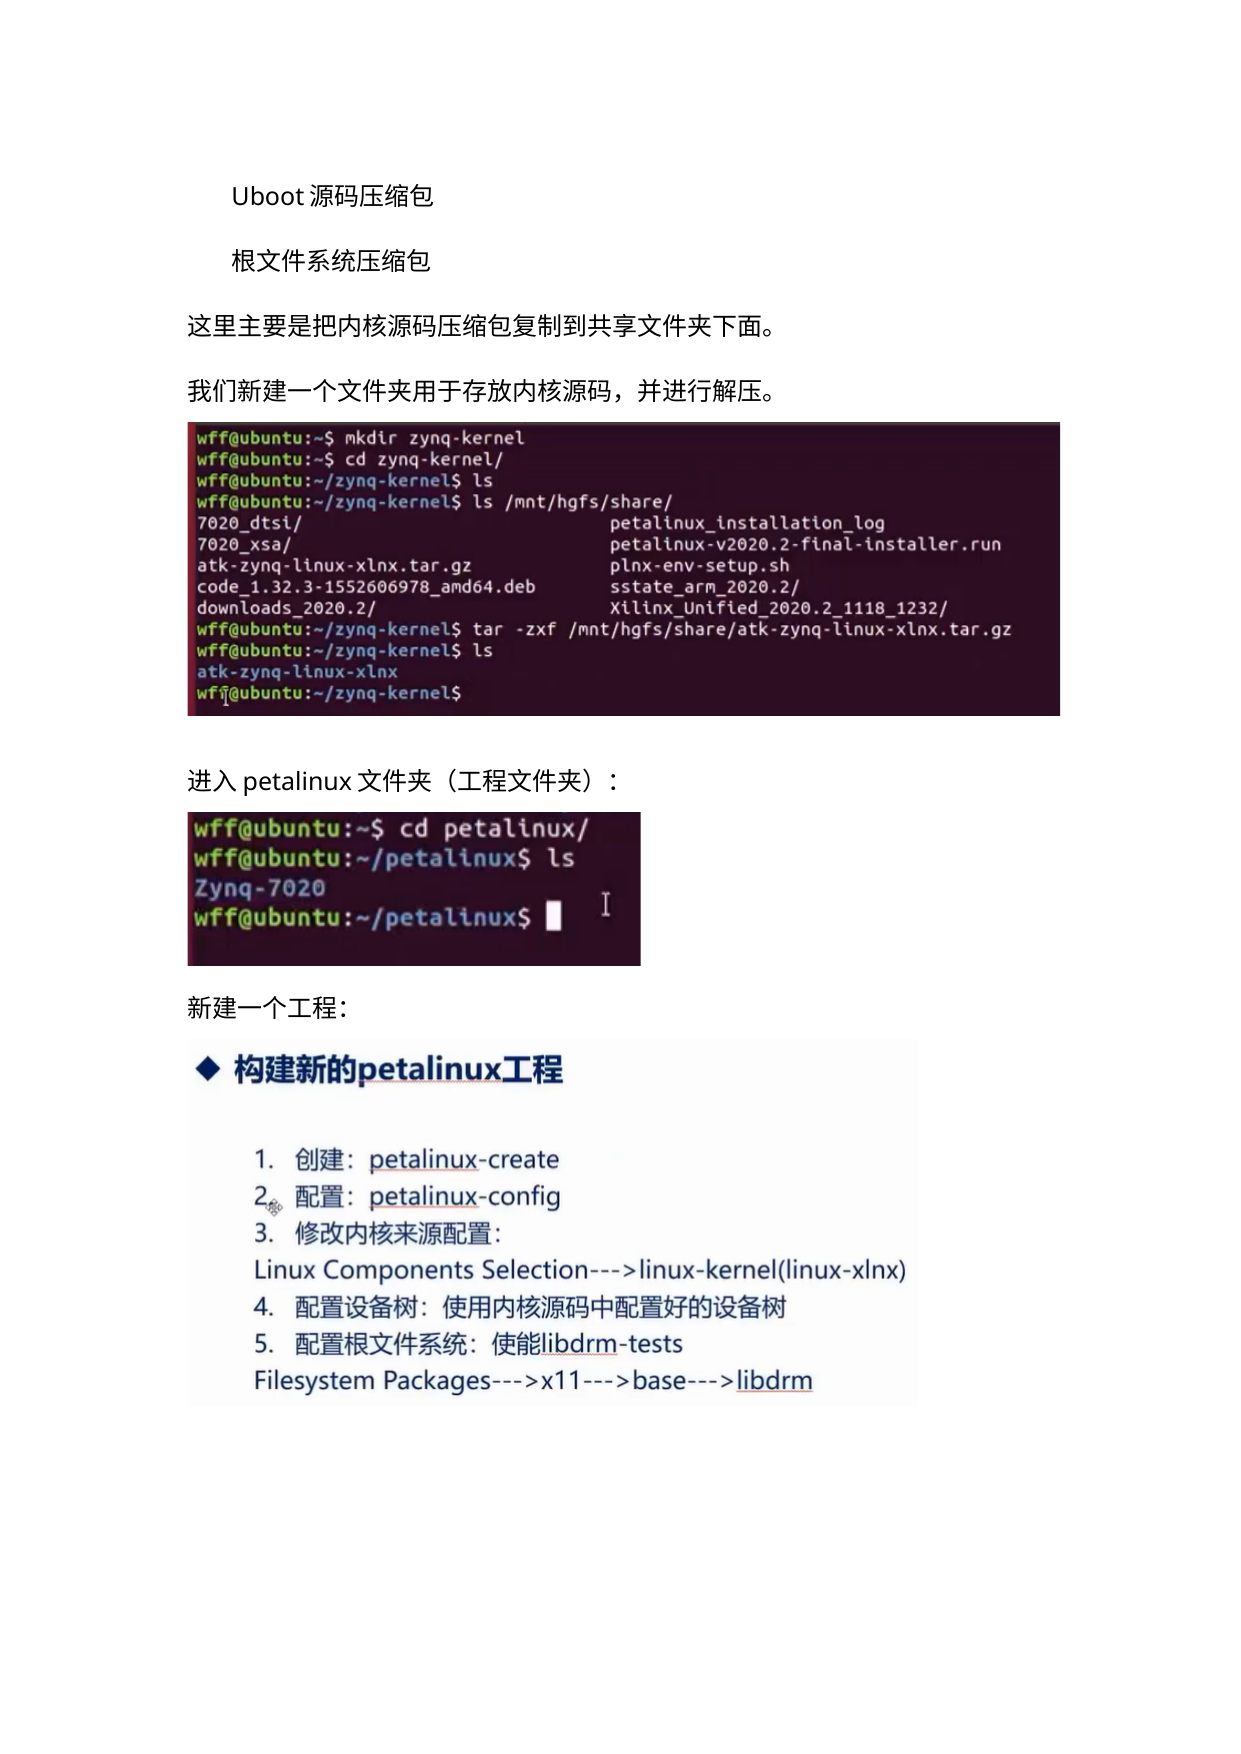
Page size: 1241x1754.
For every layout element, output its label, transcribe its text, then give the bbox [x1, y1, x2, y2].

text 我们新建一个文件夹用于存放内核源码，并进行解压。 [187, 357, 1053, 422]
text 新建一个工程： [187, 974, 1053, 1039]
text 根文件系统压缩包 [187, 227, 1053, 292]
text Uboot源码压缩包 [187, 162, 1053, 227]
picture [187, 812, 641, 966]
picture [187, 422, 1060, 716]
picture [187, 1039, 919, 1407]
text 这里主要是把内核源码压缩包复制到共享文件夹下面。 [187, 292, 1053, 357]
text 进入petalinux文件夹（工程文件夹）： [187, 747, 1053, 812]
